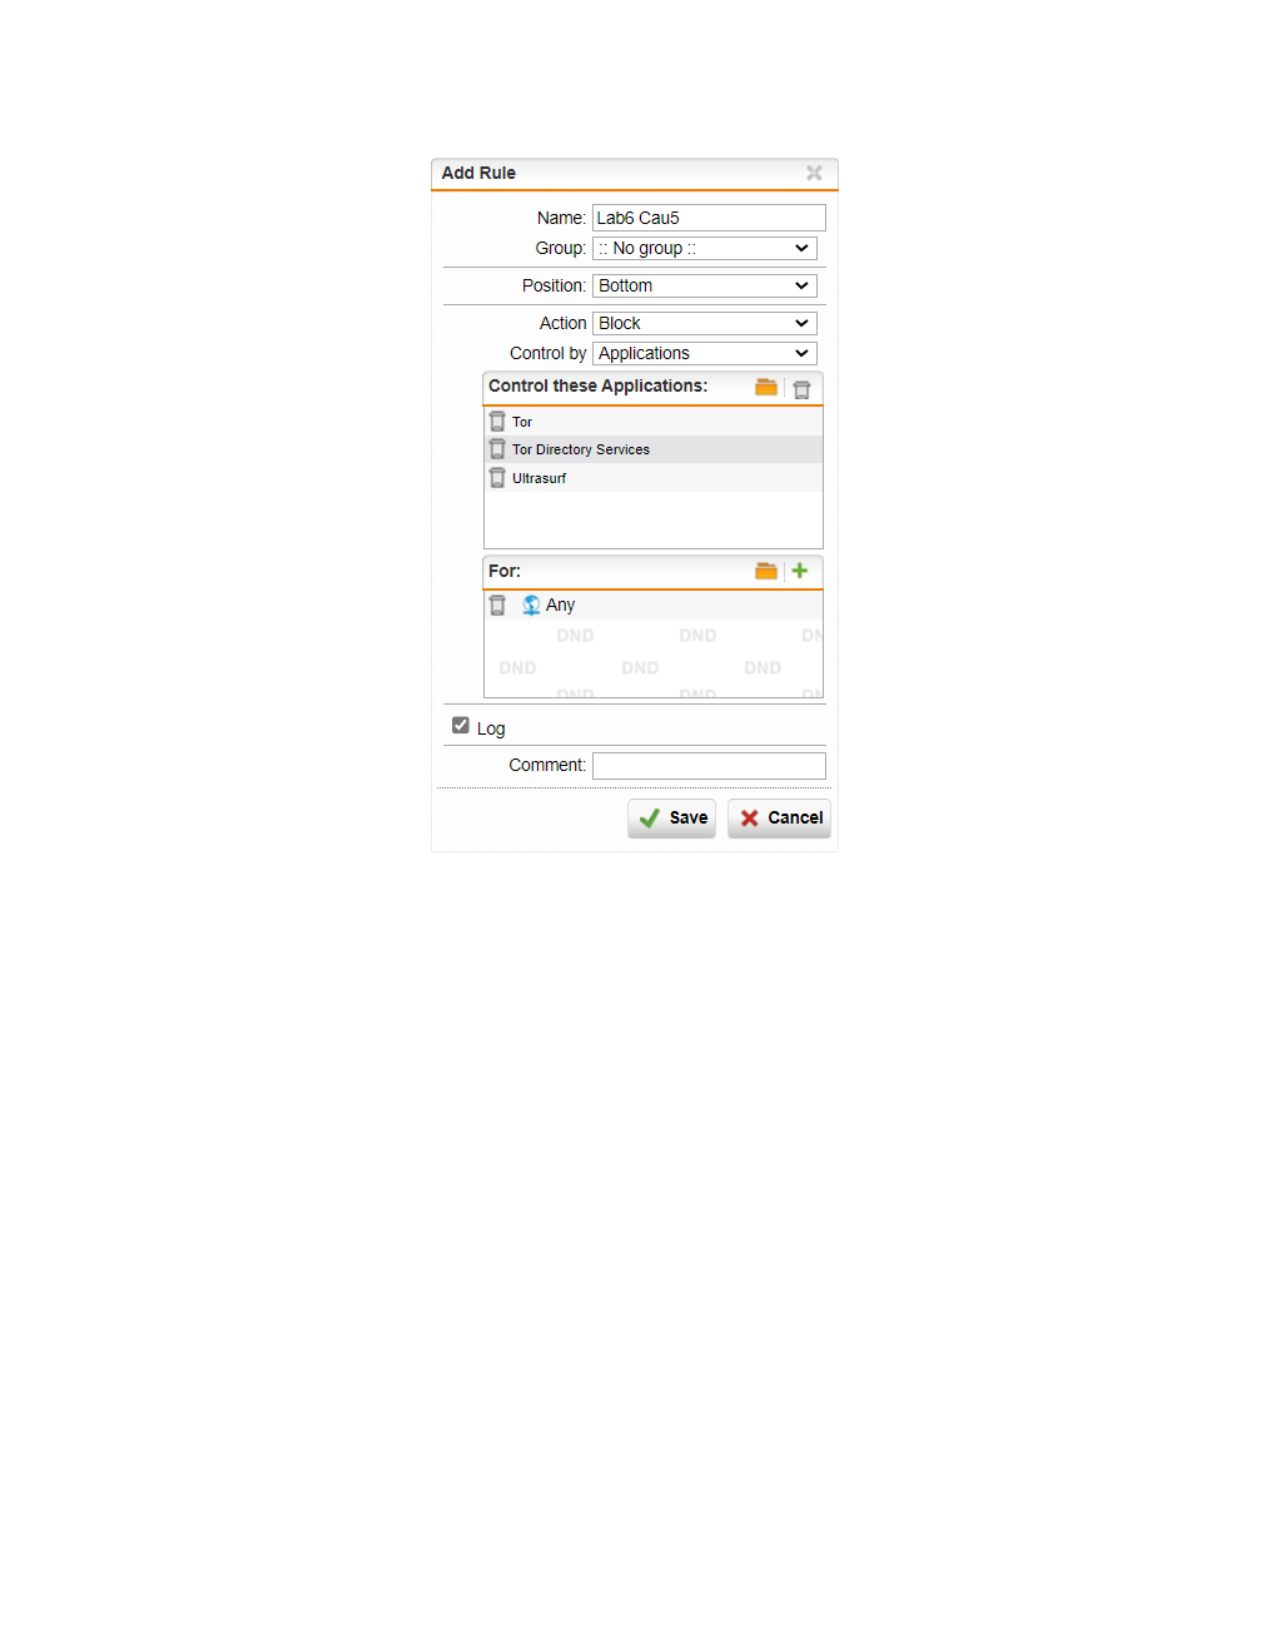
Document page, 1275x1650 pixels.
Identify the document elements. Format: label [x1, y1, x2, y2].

picture [426, 150, 849, 865]
